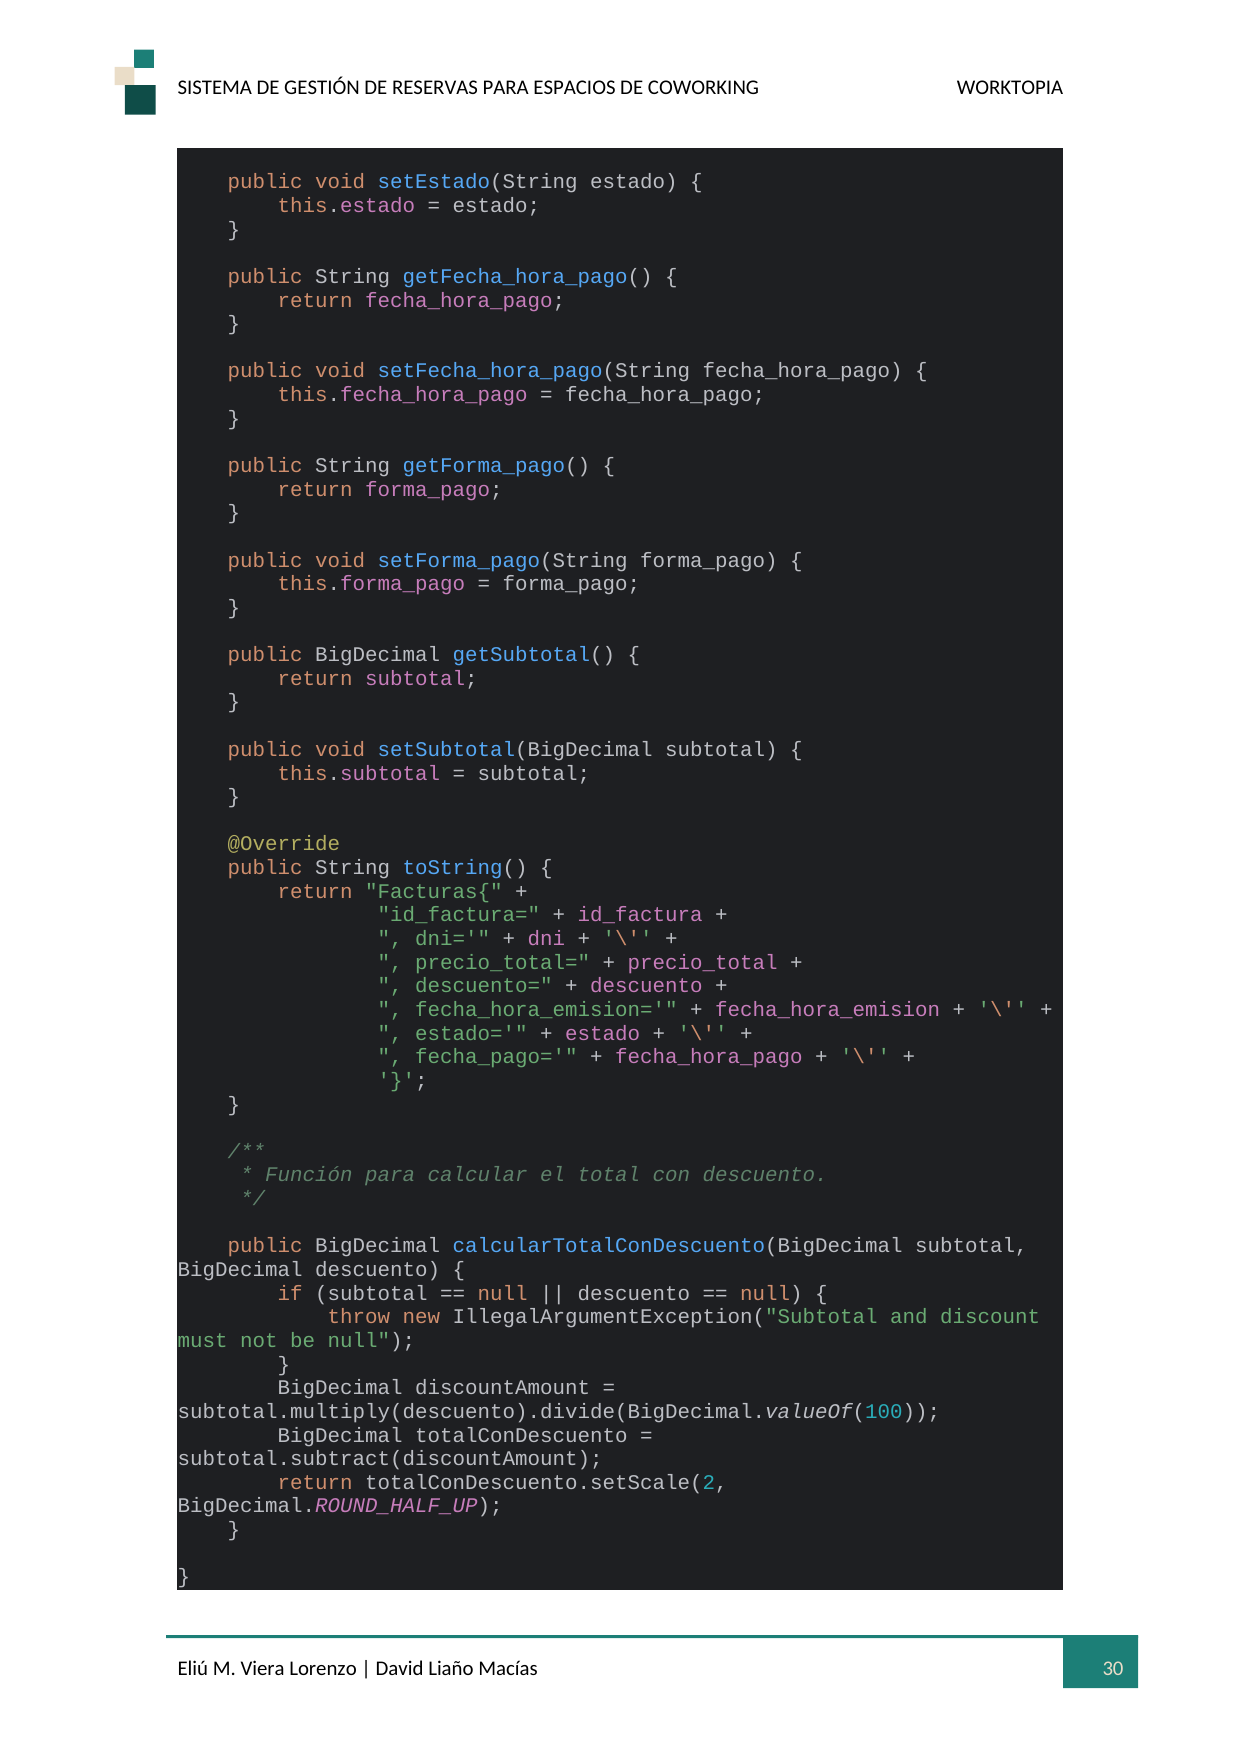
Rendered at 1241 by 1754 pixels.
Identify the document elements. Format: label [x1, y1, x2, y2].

text [177, 148, 1063, 1590]
